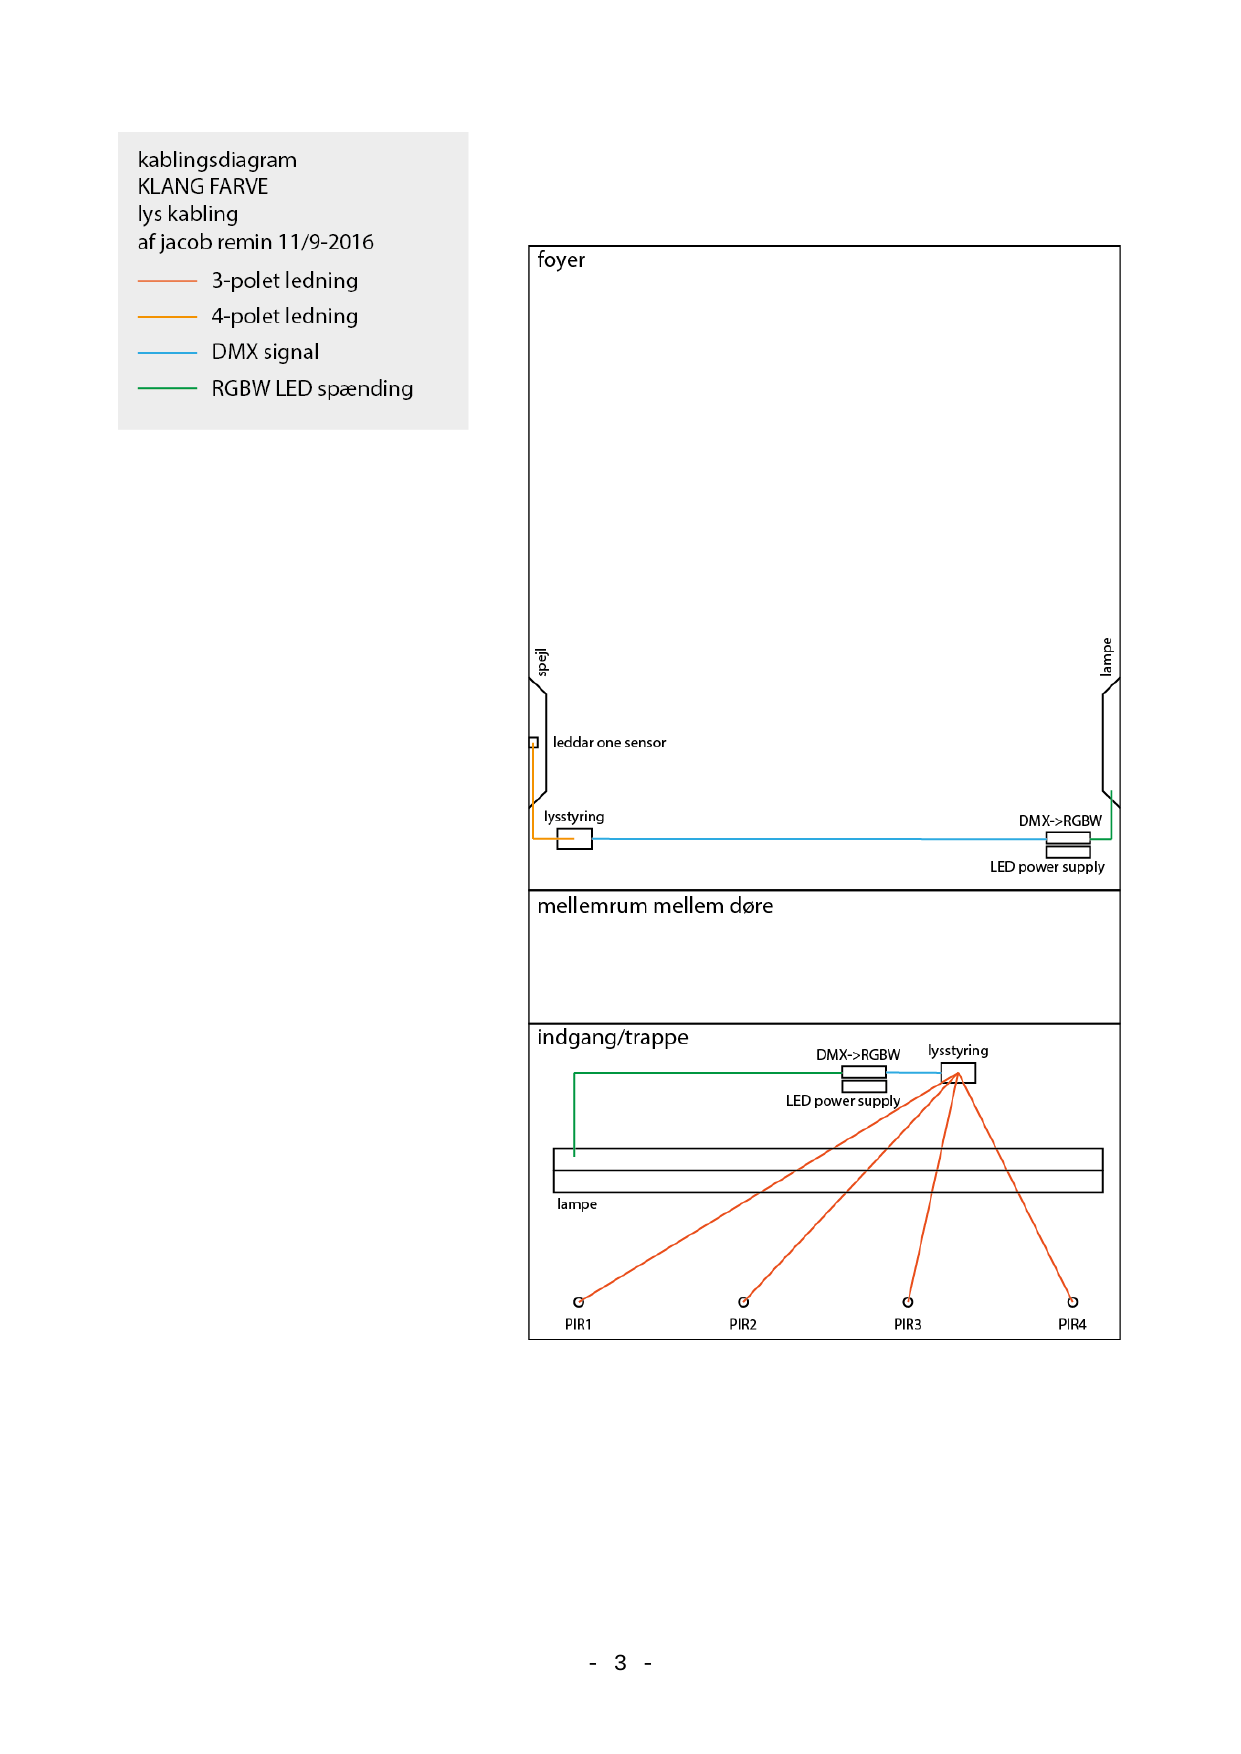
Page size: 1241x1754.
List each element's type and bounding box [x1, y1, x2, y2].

picture [118, 132, 1121, 1340]
